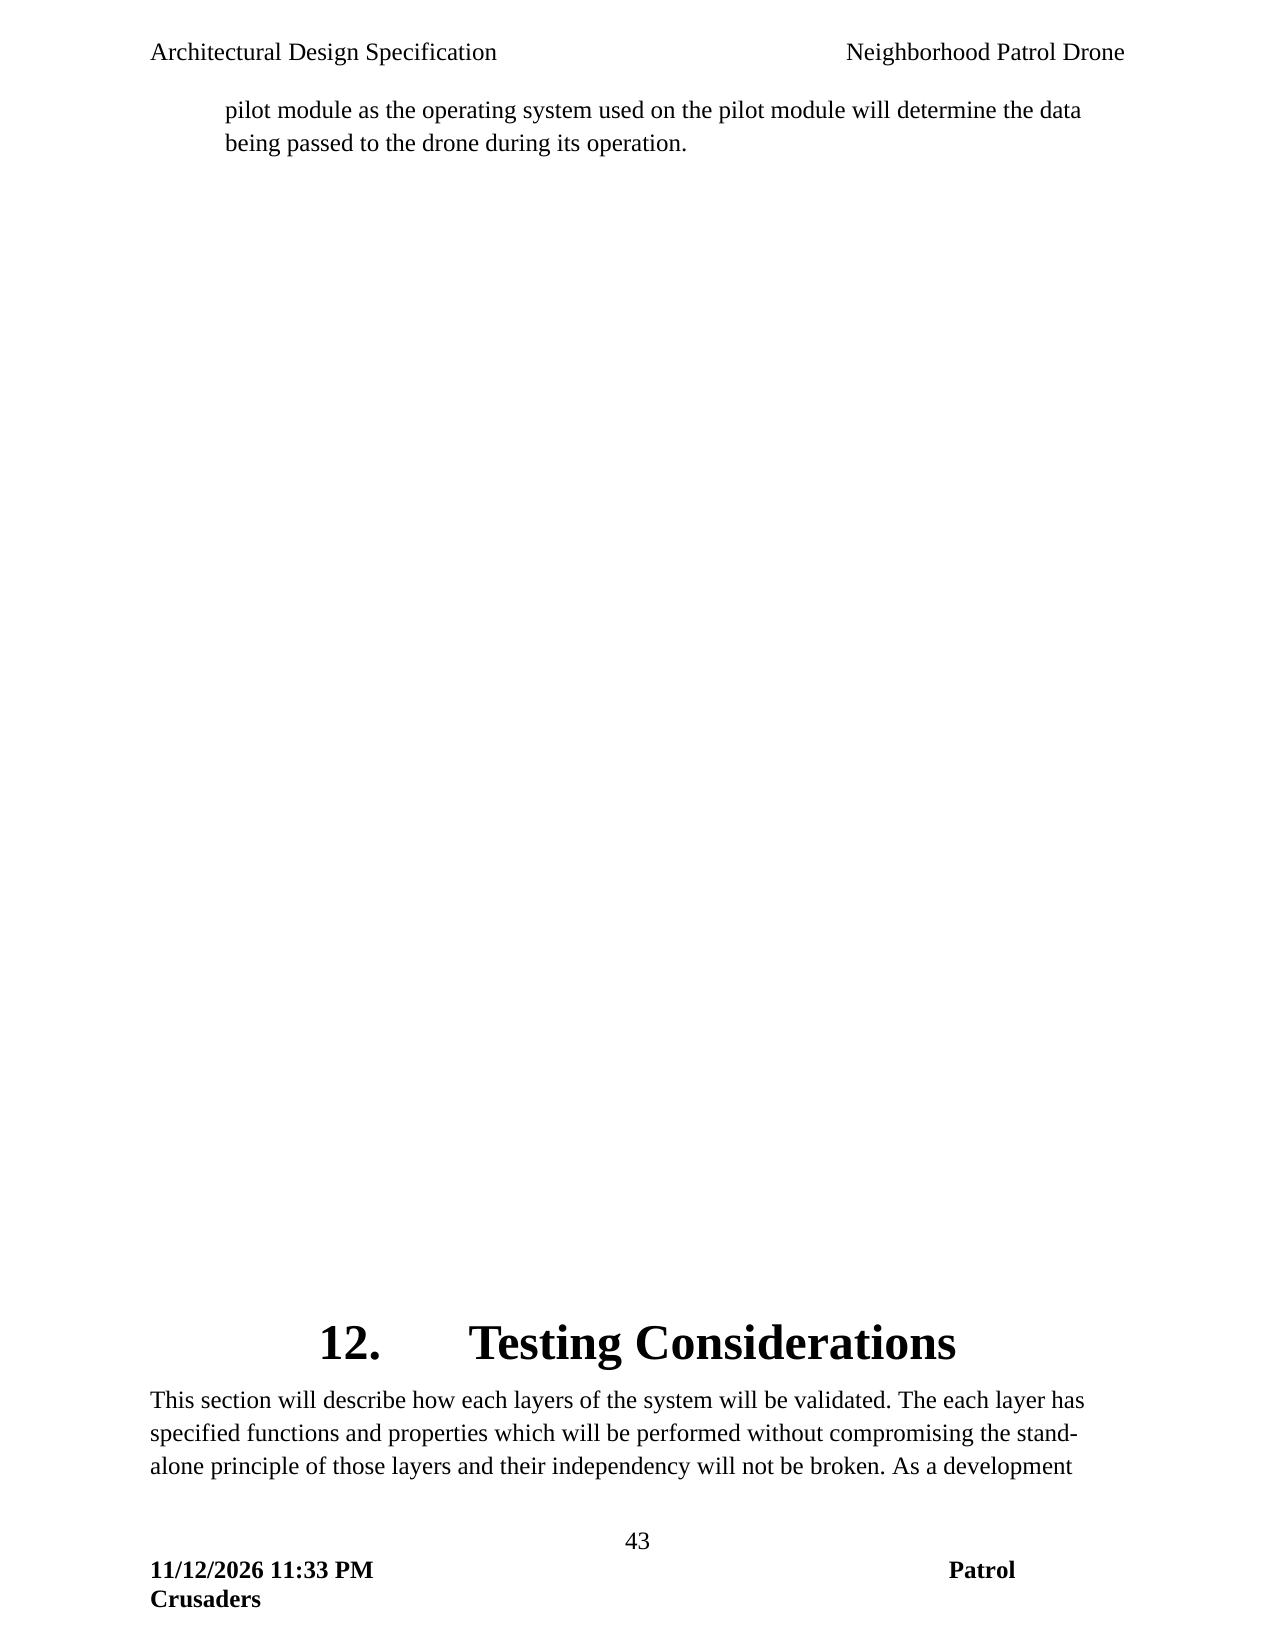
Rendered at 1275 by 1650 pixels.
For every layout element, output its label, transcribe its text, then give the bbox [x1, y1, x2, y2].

subtitle Testing Considerations [150, 1313, 1125, 1370]
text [225, 95, 1125, 157]
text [150, 1385, 1125, 1480]
